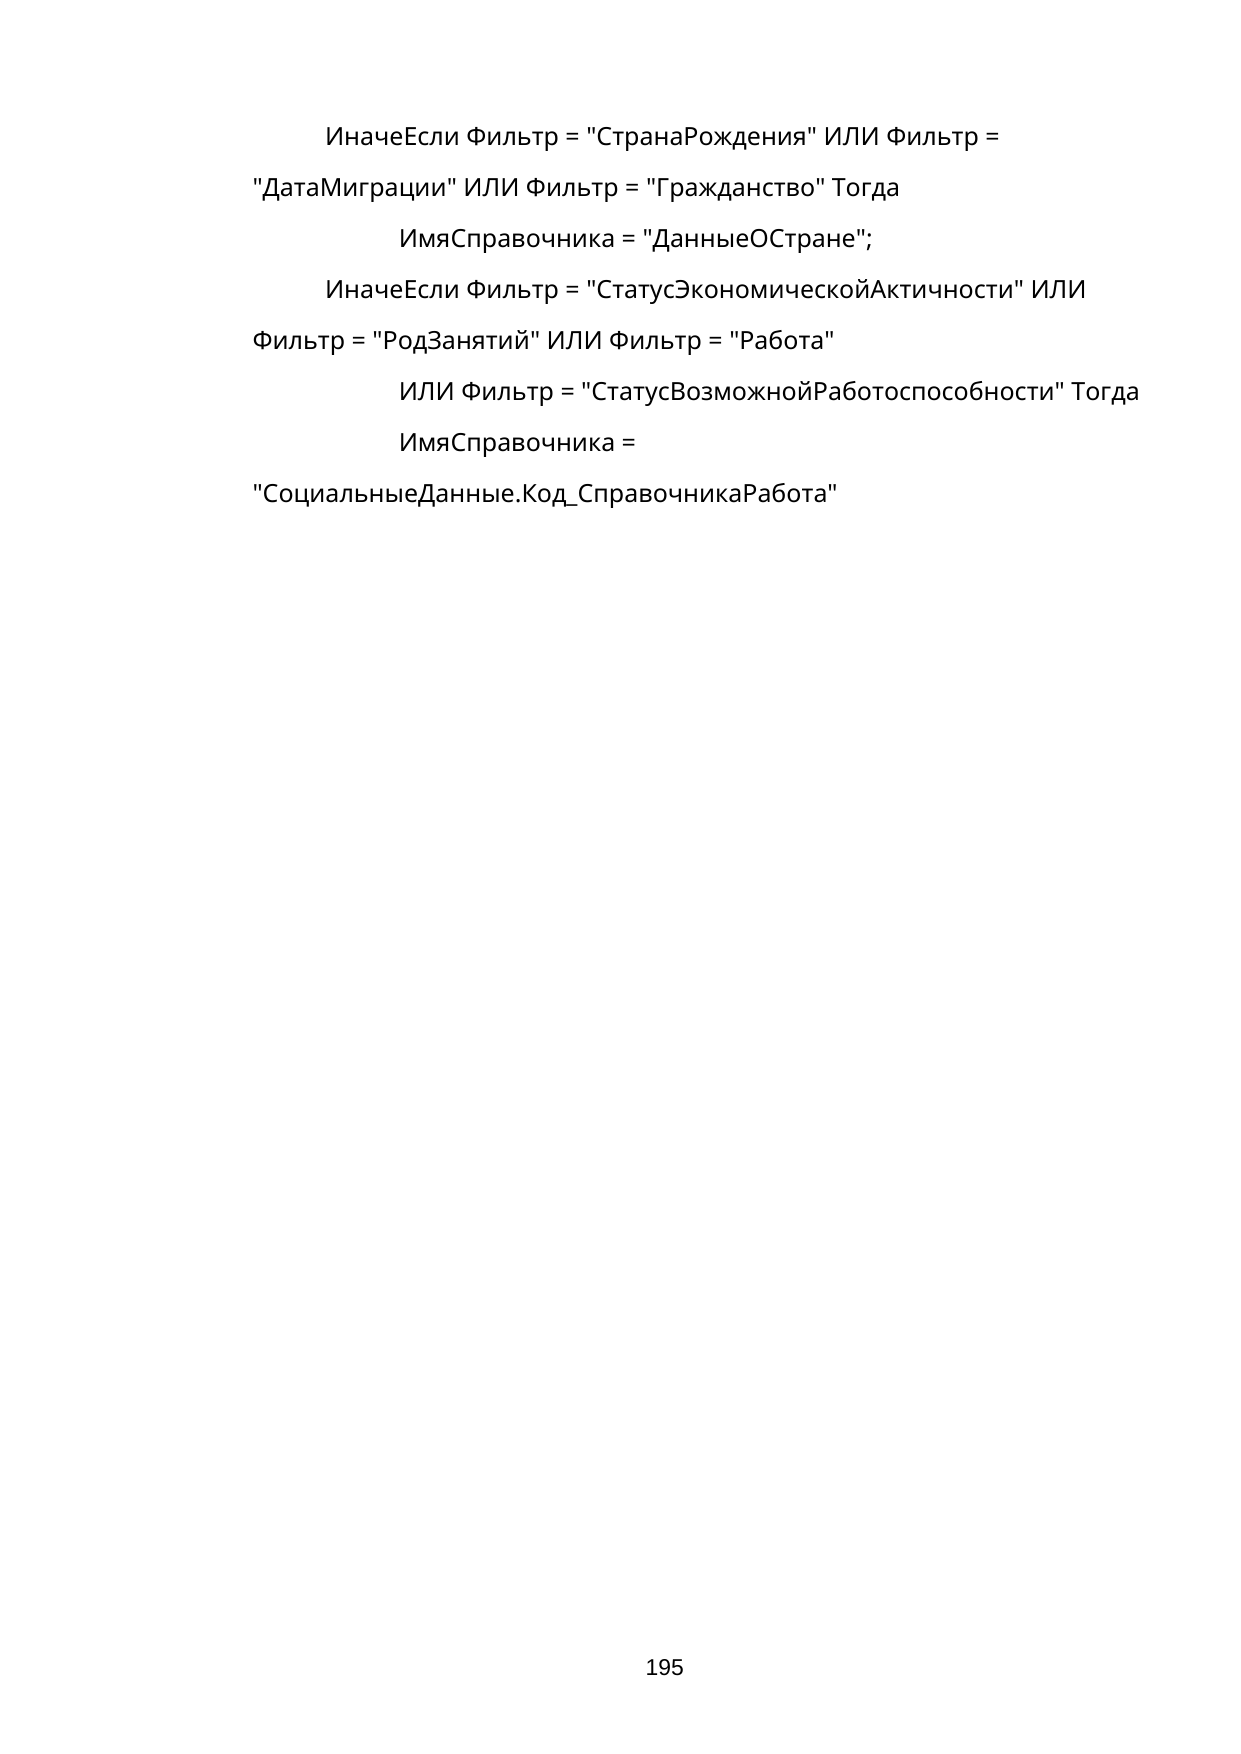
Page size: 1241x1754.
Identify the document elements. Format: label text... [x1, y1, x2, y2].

list ИначеЕсли Фильтр = "СтранаРождения" ИЛИ Фильтр = "ДатаМиграции" ИЛИ Фильтр = "Гражданство" Тогда [252, 118, 1152, 203]
list ИначеЕсли Фильтр = "СтатусЭкономическойАктичности" ИЛИ Фильтр = "РодЗанятий" ИЛИ Фильтр = "Работа" [252, 271, 1152, 356]
list ИмяСправочника = "ДанныеОСтране"; [252, 220, 1152, 254]
list ИмяСправочника = "СоциальныеДанные.Код_СправочникаРабота" [252, 424, 1152, 509]
list ИЛИ Фильтр = "СтатусВозможнойРаботоспособности" Тогда [252, 373, 1152, 407]
